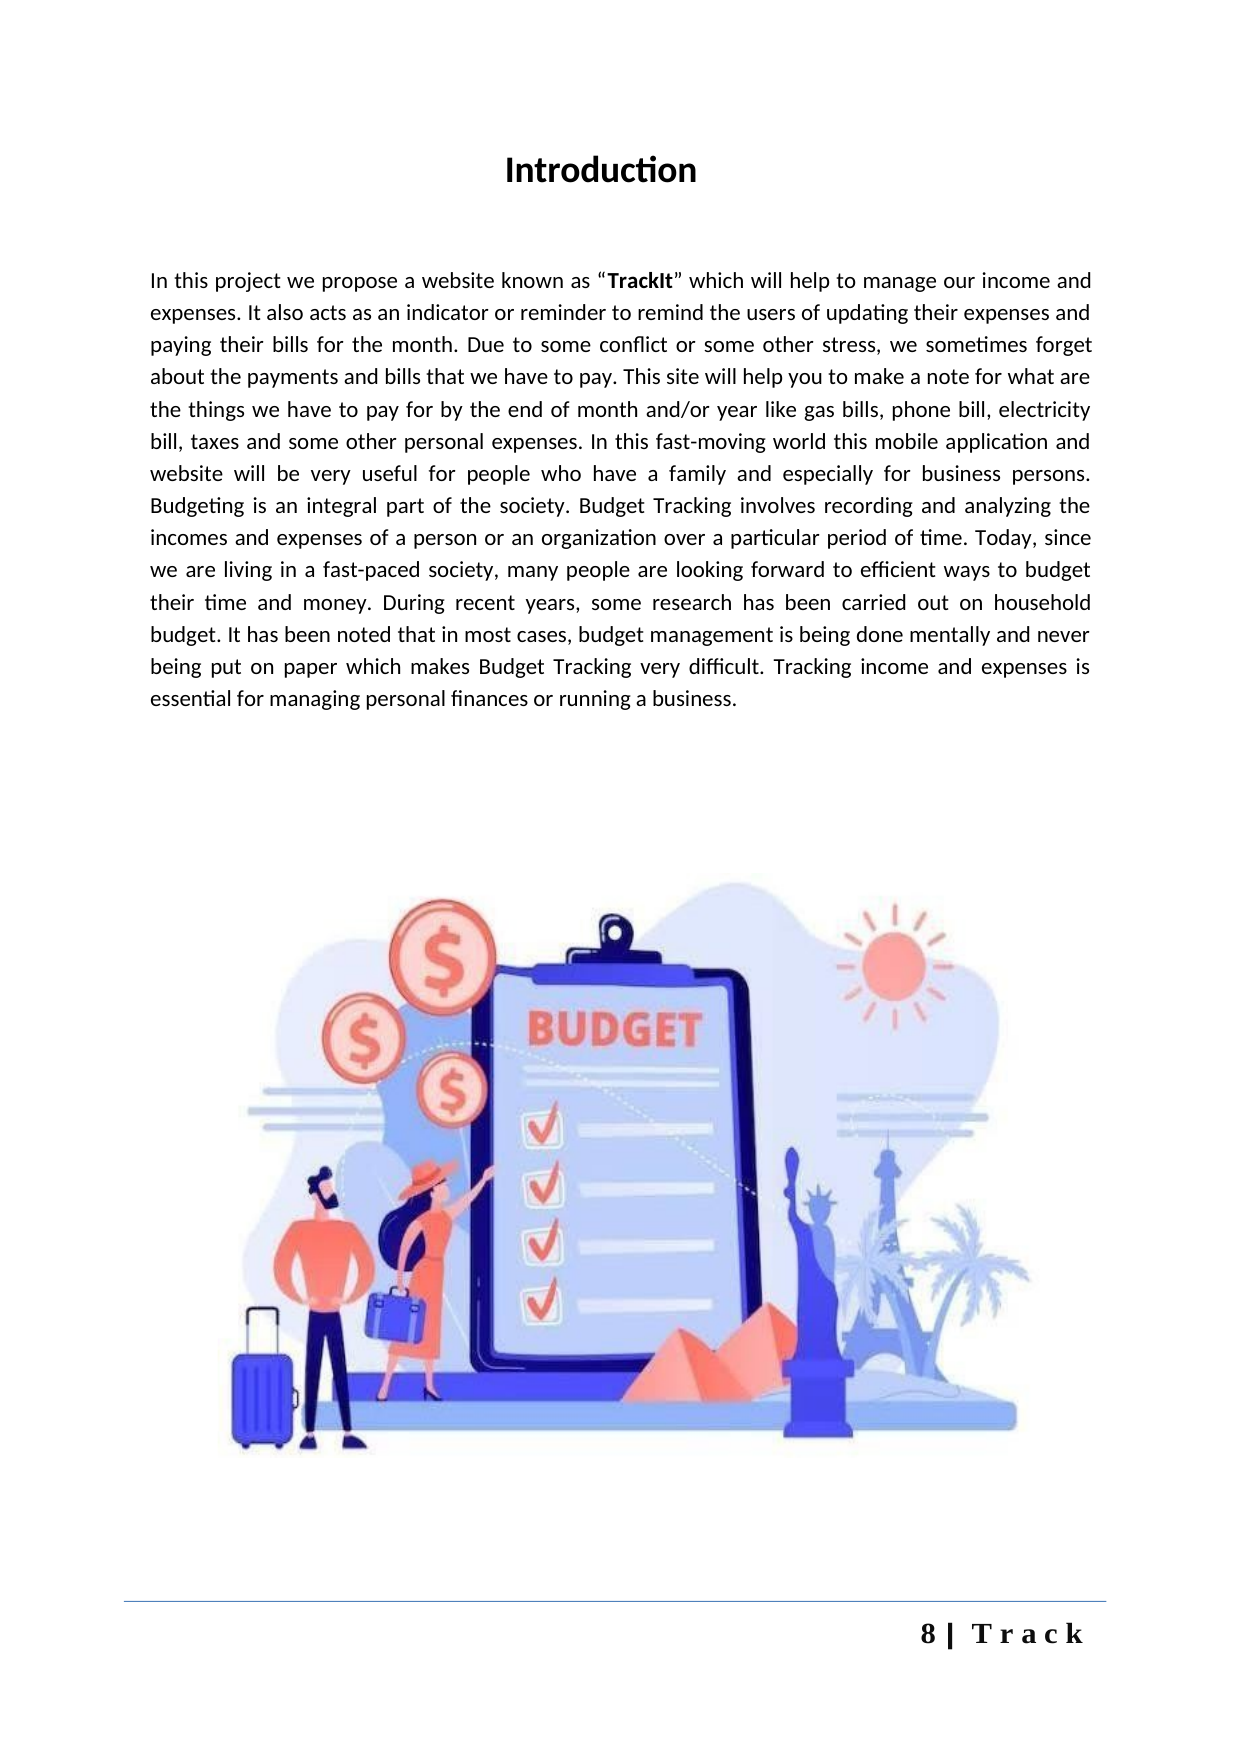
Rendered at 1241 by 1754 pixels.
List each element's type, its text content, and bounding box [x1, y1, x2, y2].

text Introduction [155, 146, 1047, 192]
text In this project we propose a website known as “TrackIt” which will help to manage our income and expenses. It also acts as an indicator or reminder to remind the users of updating their expenses and paying their bills for the month. Due to some conflict or some other stress, we sometimes forget about the payments and bills that we have to pay. This site will help you to make a note for what are the things we have to pay for by the end of month and/or year like gas bills, phone bill, electricity bill, taxes and some other personal expenses. In this fast-moving world this mobile application and website will be very useful for people who have a family and especially for business persons. Budgeting is an integral part of the society. Budget Tracking involves recording and analyzing the incomes and expenses of a person or an organization over a particular period of time. Today, since we are living in a fast-paced society, many people are looking forward to efficient ways to budget their time and money. During recent years, some research has been carried out on household budget. It has been noted that in most cases, budget management is being done mentally and never being put on paper which makes Budget Tracking very difficult. Tracking income and expenses is essential for managing personal finances or running a business. [150, 266, 1093, 712]
picture [217, 873, 1040, 1458]
